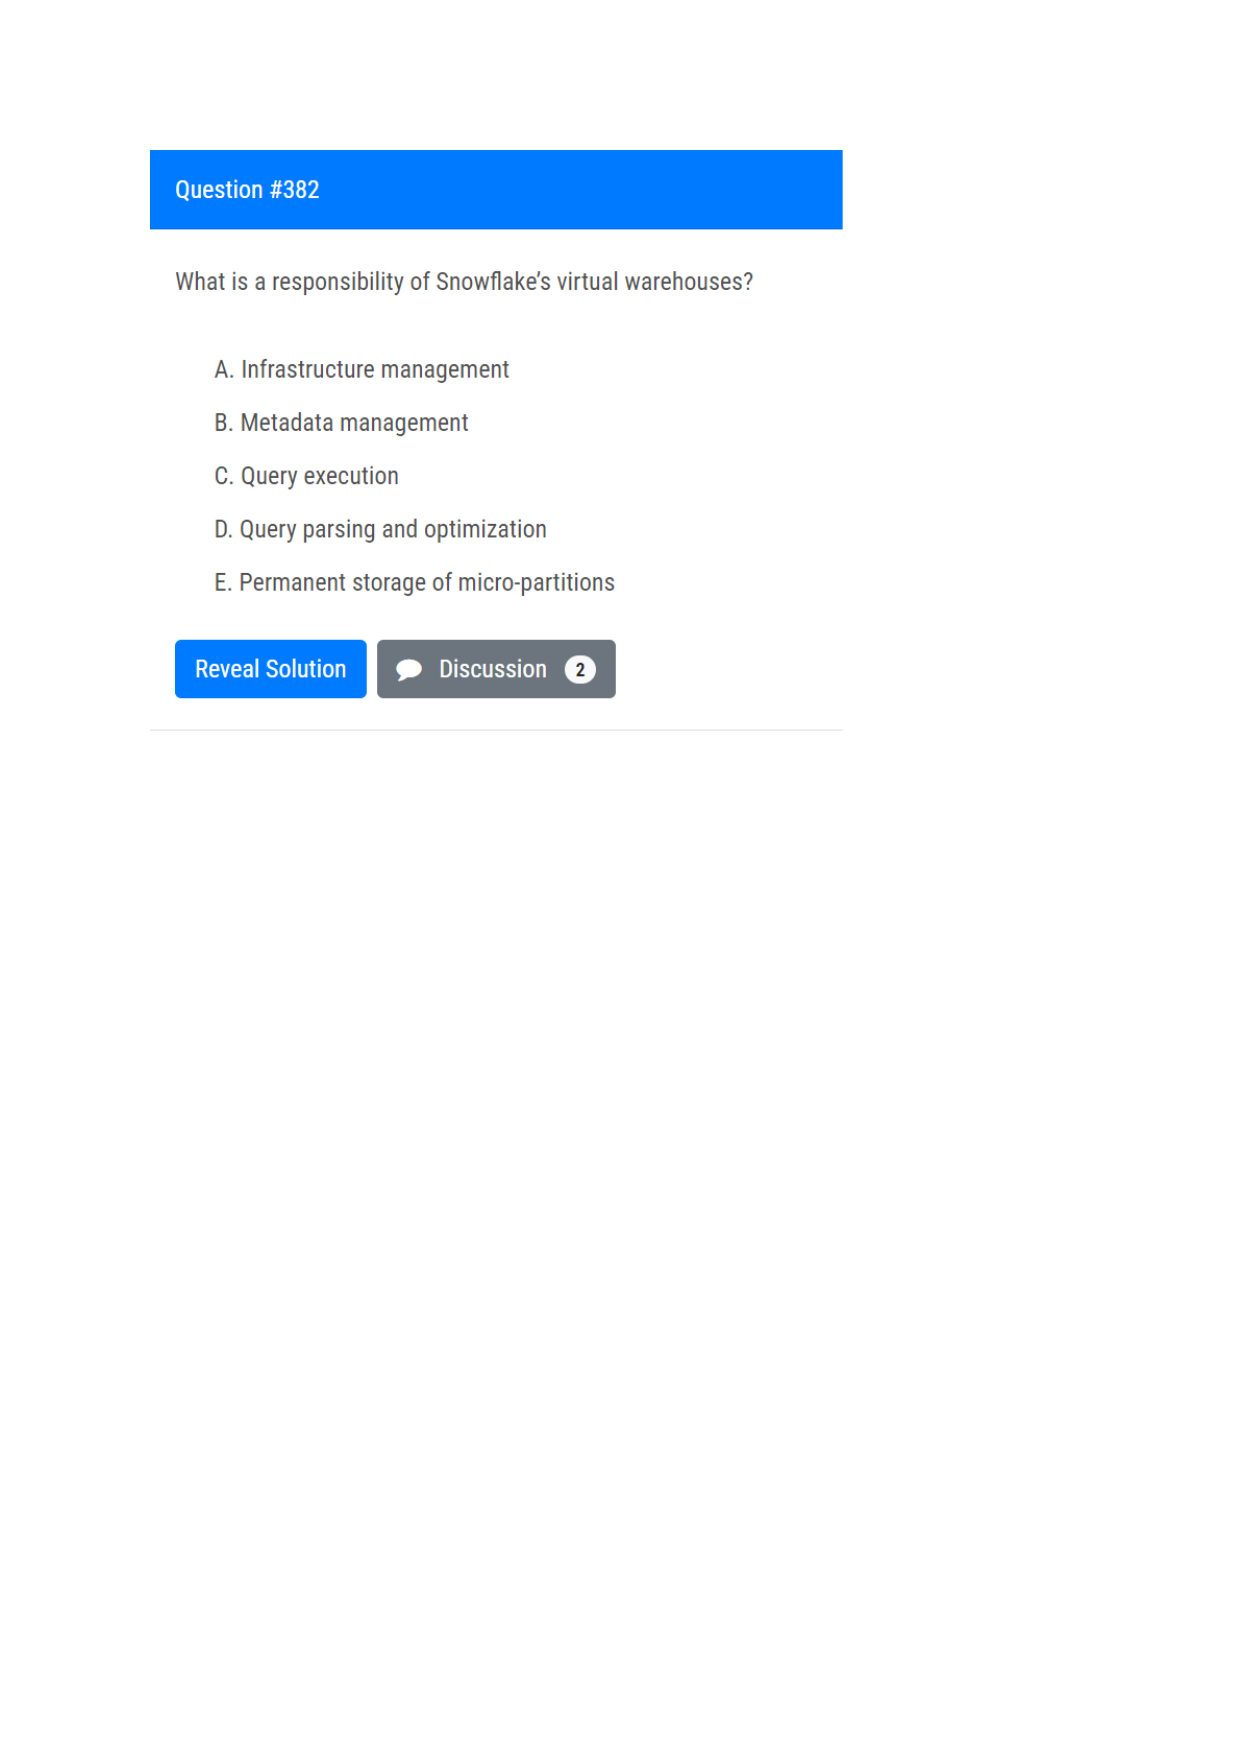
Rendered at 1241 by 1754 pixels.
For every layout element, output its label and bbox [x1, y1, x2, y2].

picture [150, 150, 843, 739]
